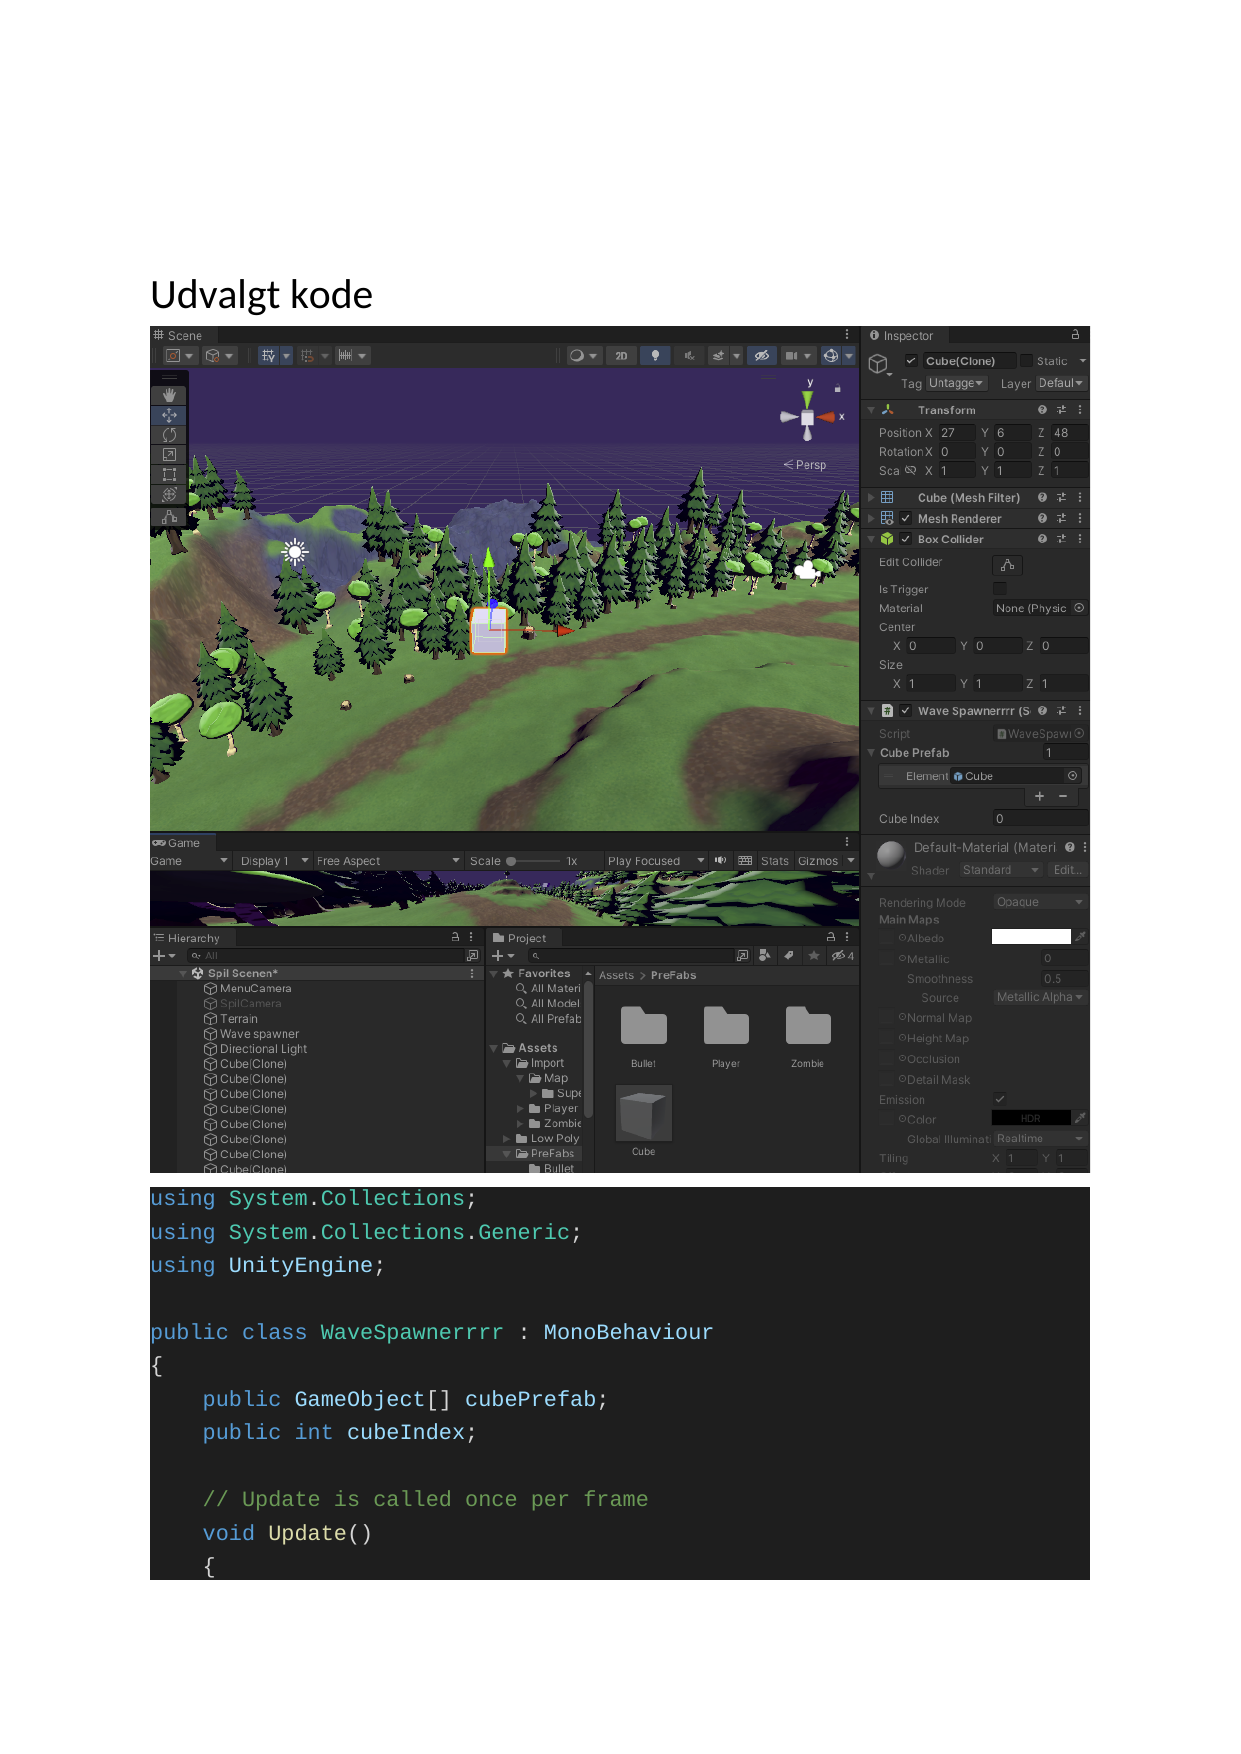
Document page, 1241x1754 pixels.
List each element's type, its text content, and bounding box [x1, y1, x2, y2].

text using System.Collections; [150, 1187, 1090, 1212]
text { [150, 1555, 1090, 1580]
text using UnityEngine; [150, 1254, 1090, 1279]
text using System.Collections.Generic; [150, 1221, 1090, 1246]
text public class WaveSpawnerrrr : MonoBehaviour [150, 1321, 1090, 1346]
text public int cubeIndex; [150, 1421, 1090, 1446]
text // Update is called once per frame [150, 1488, 1090, 1513]
text public GameObject[] cubePrefab; [150, 1388, 1090, 1413]
text { [150, 1354, 1090, 1379]
text void Update() [150, 1522, 1090, 1547]
picture [150, 326, 1091, 1173]
subtitle Udvalgt kode [150, 268, 1090, 319]
